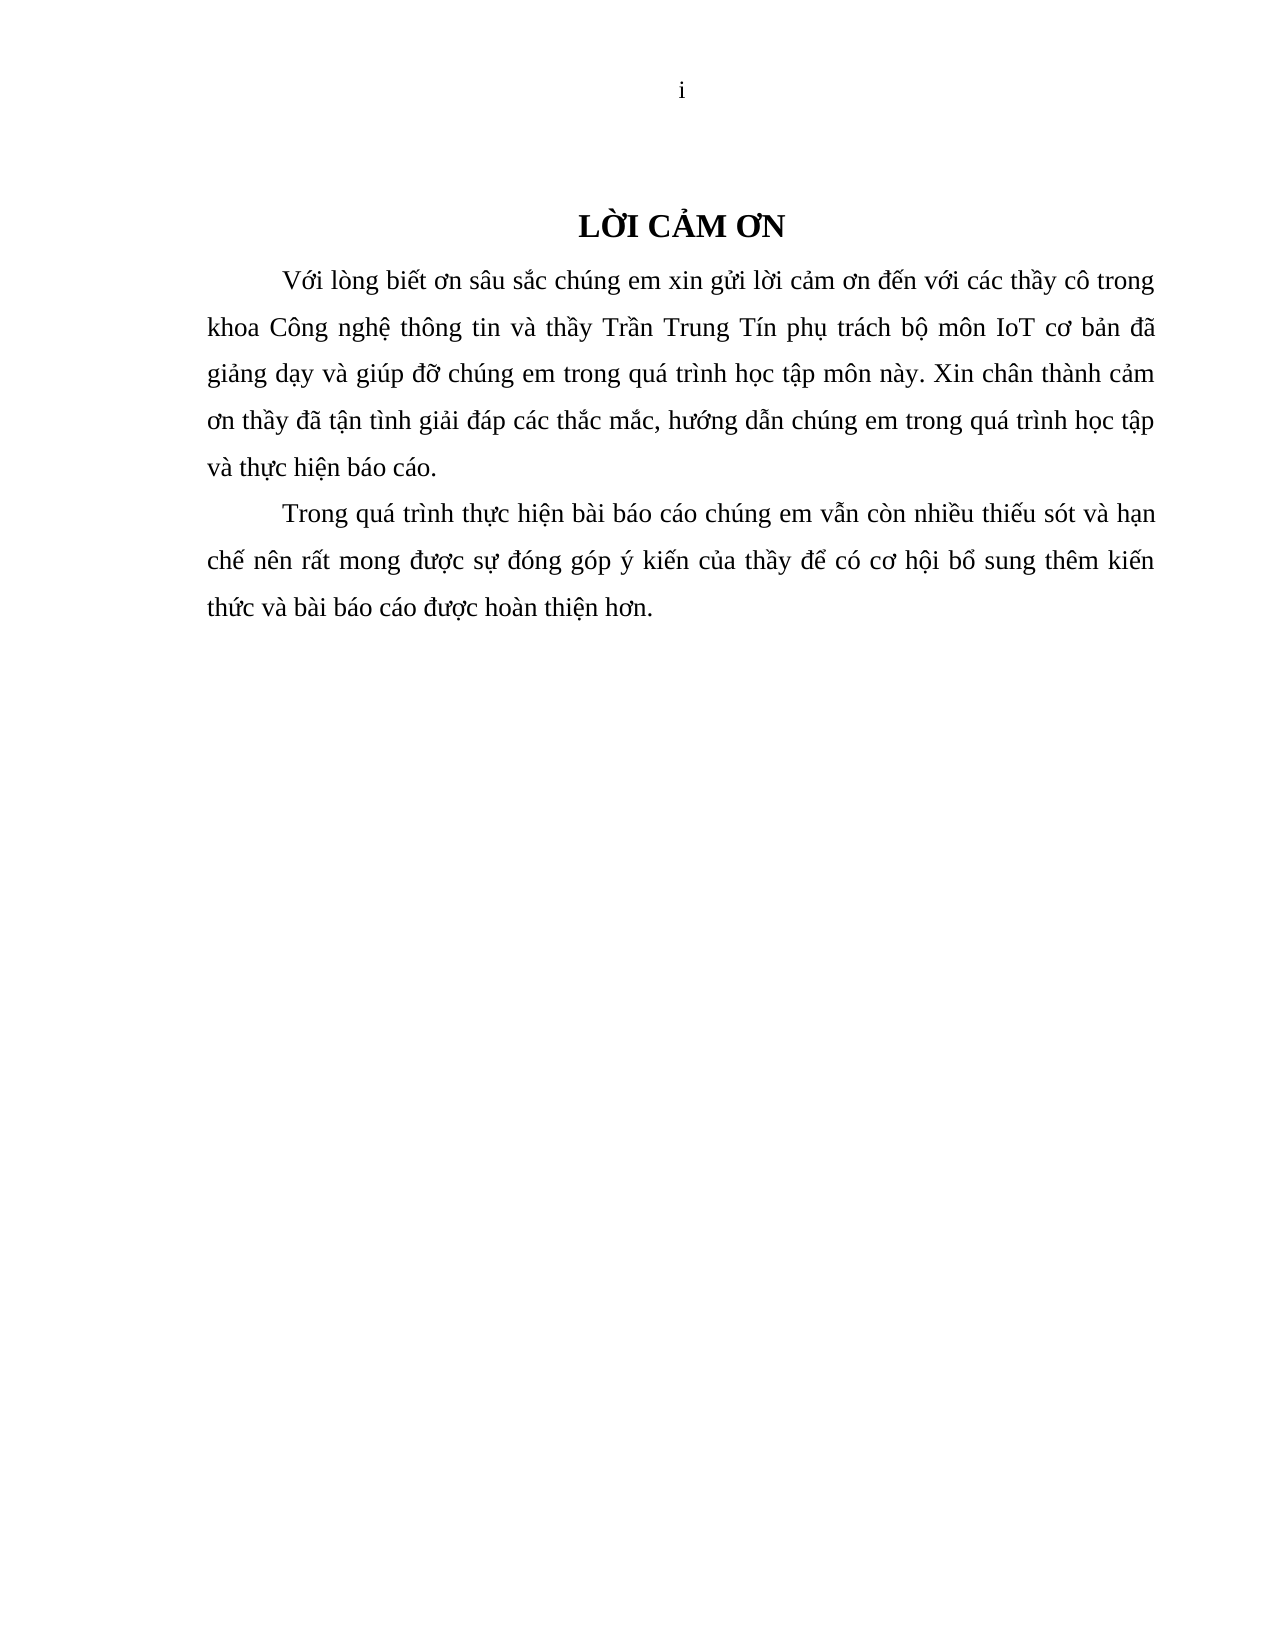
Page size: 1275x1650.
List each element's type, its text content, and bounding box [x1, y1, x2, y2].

text Trong quá trình thực hiện bài báo cáo chúng em vẫn còn nhiều thiếu sót và hạn chế nên rất mong được sự đóng góp ý kiến của thầy để có cơ hội bổ sung thêm kiến thức và bài báo cáo được hoàn thiện hơn. [207, 498, 1157, 622]
text LỜI CẢM ƠN [207, 207, 1157, 245]
text Với lòng biết ơn sâu sắc chúng em xin gửi lời cảm ơn đến với các thầy cô trong khoa Công nghệ thông tin và thầy Trần Trung Tín phụ trách bộ môn IoT cơ bản đã giảng dạy và giúp đỡ chúng em trong quá trình học tập môn này. Xin chân thành cảm ơn thầy đã tận tình giải đáp các thắc mắc, hướng dẫn chúng em trong quá trình học tập và thực hiện báo cáo. [207, 264, 1157, 482]
